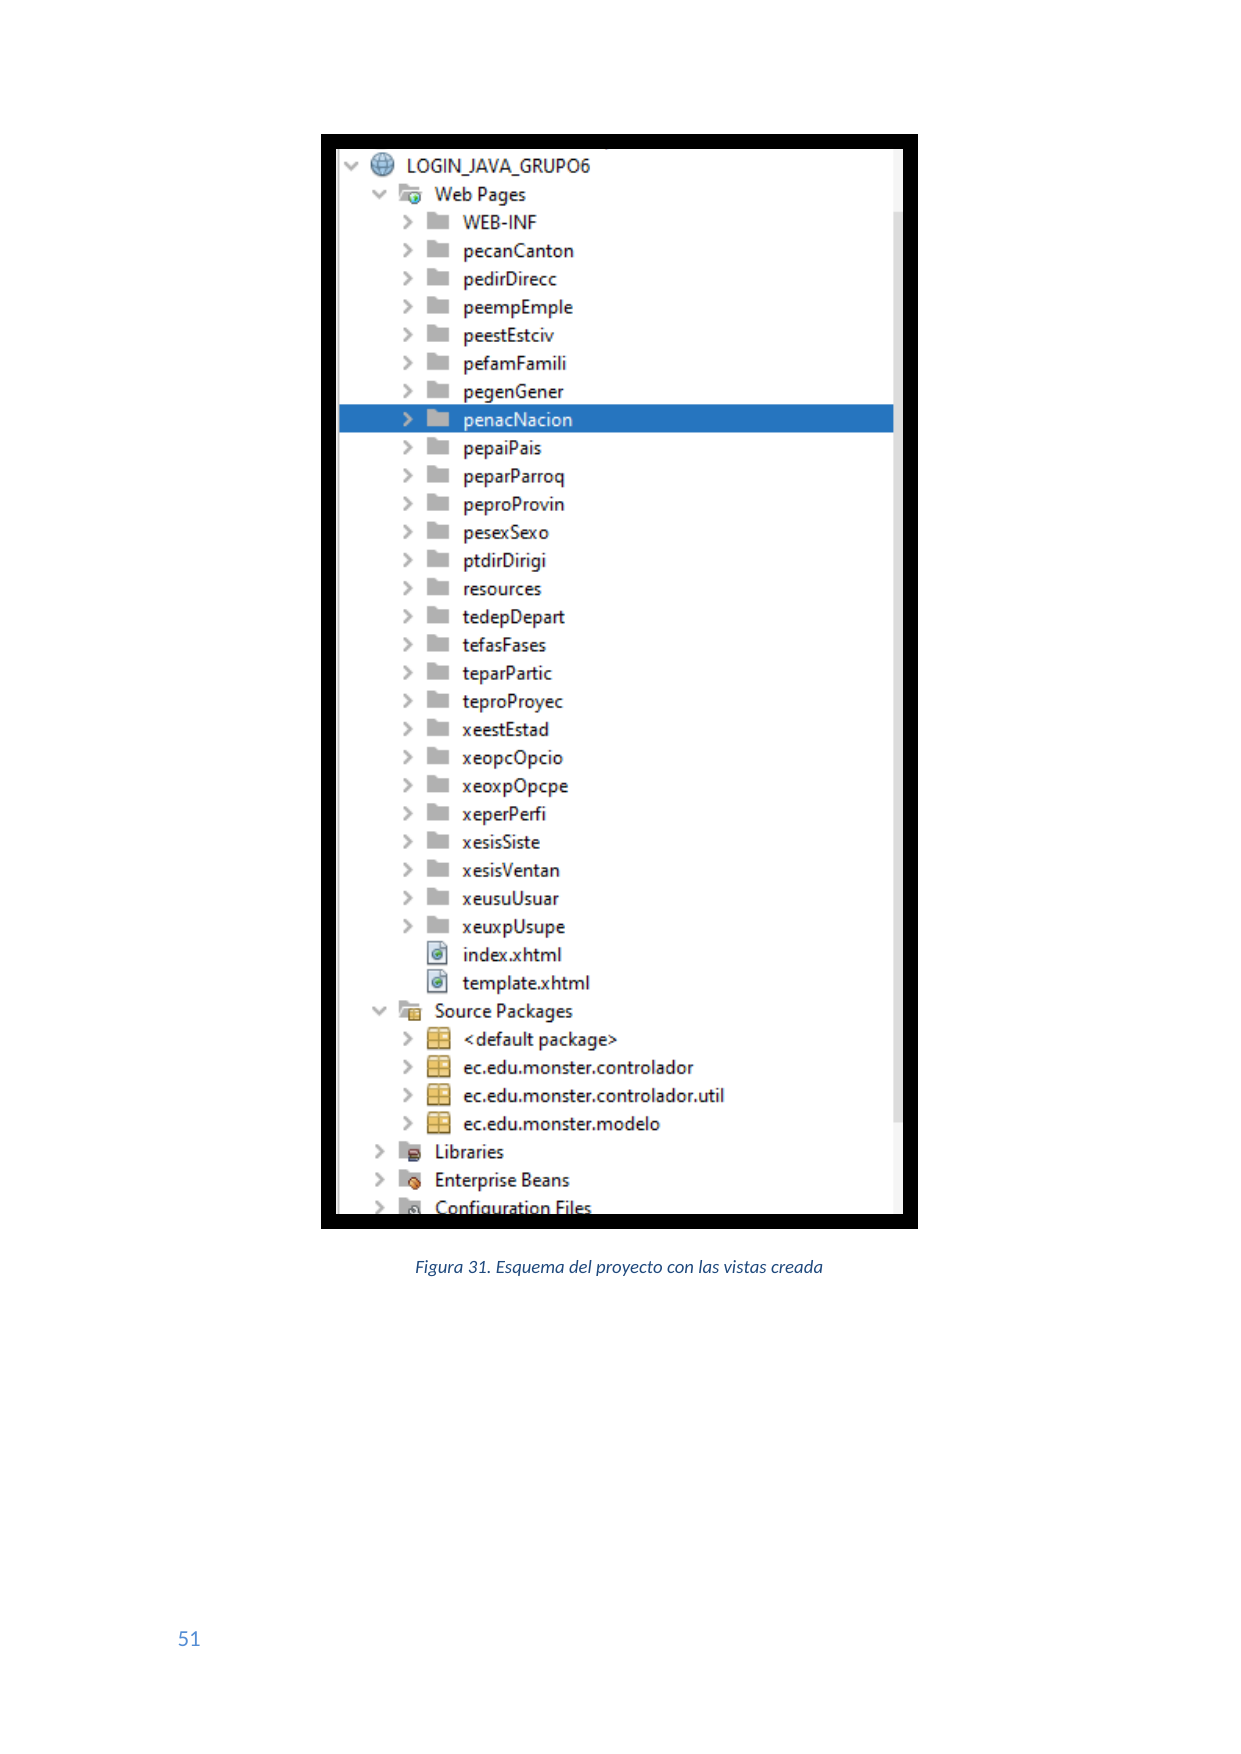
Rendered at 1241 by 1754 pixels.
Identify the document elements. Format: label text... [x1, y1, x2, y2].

text Figura . Esquema del proyecto con las vistas creada [177, 1255, 1063, 1278]
picture [336, 149, 903, 1214]
